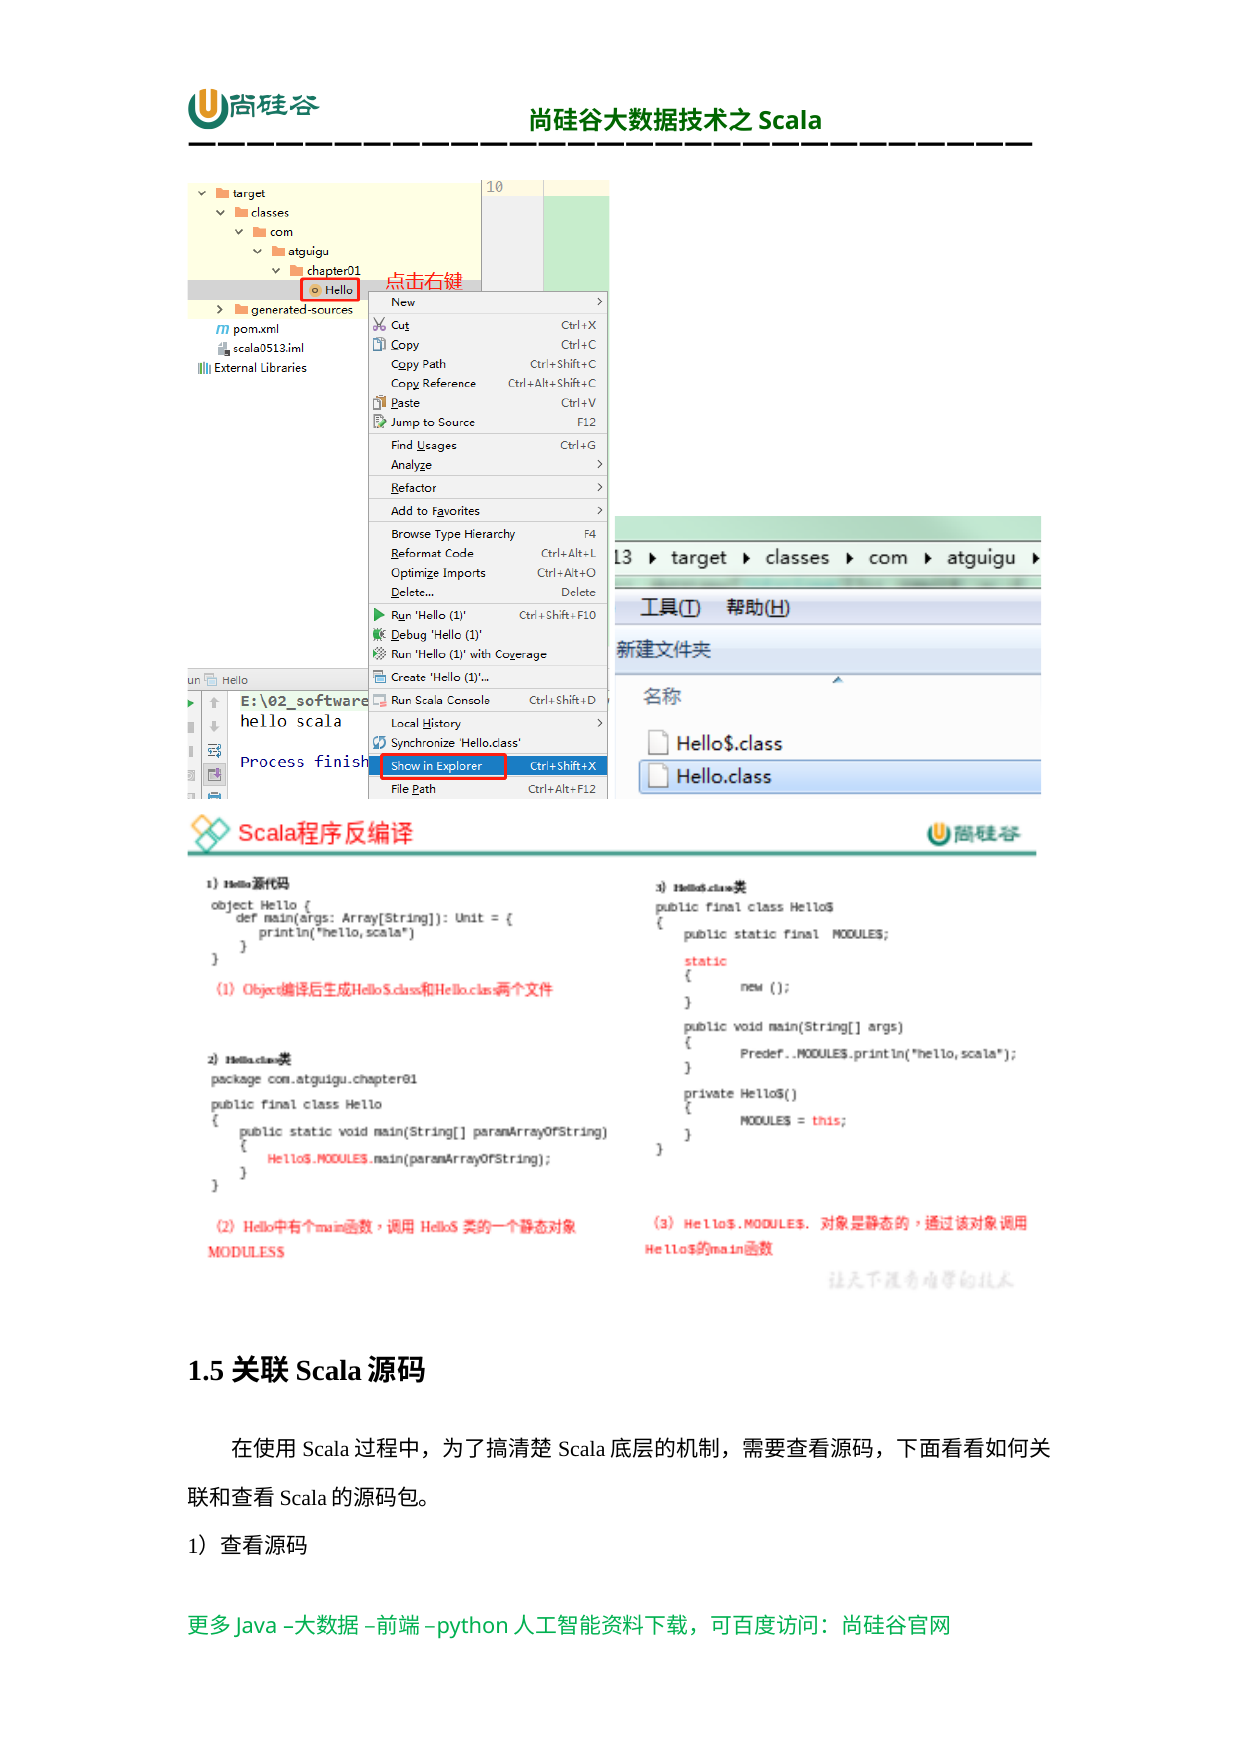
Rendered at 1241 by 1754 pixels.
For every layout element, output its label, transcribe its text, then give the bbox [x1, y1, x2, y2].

picture [614, 516, 1042, 799]
subtitle 1.5 关联Scala源码 [187, 1335, 1053, 1400]
text 1）查看源码 [187, 1527, 1053, 1560]
picture [187, 88, 321, 130]
picture [187, 180, 610, 799]
text 在使用Scala过程中，为了搞清楚Scala底层的机制，需要查看源码，下面看看如何关联和查看Scala的源码包。 [187, 1430, 1053, 1512]
